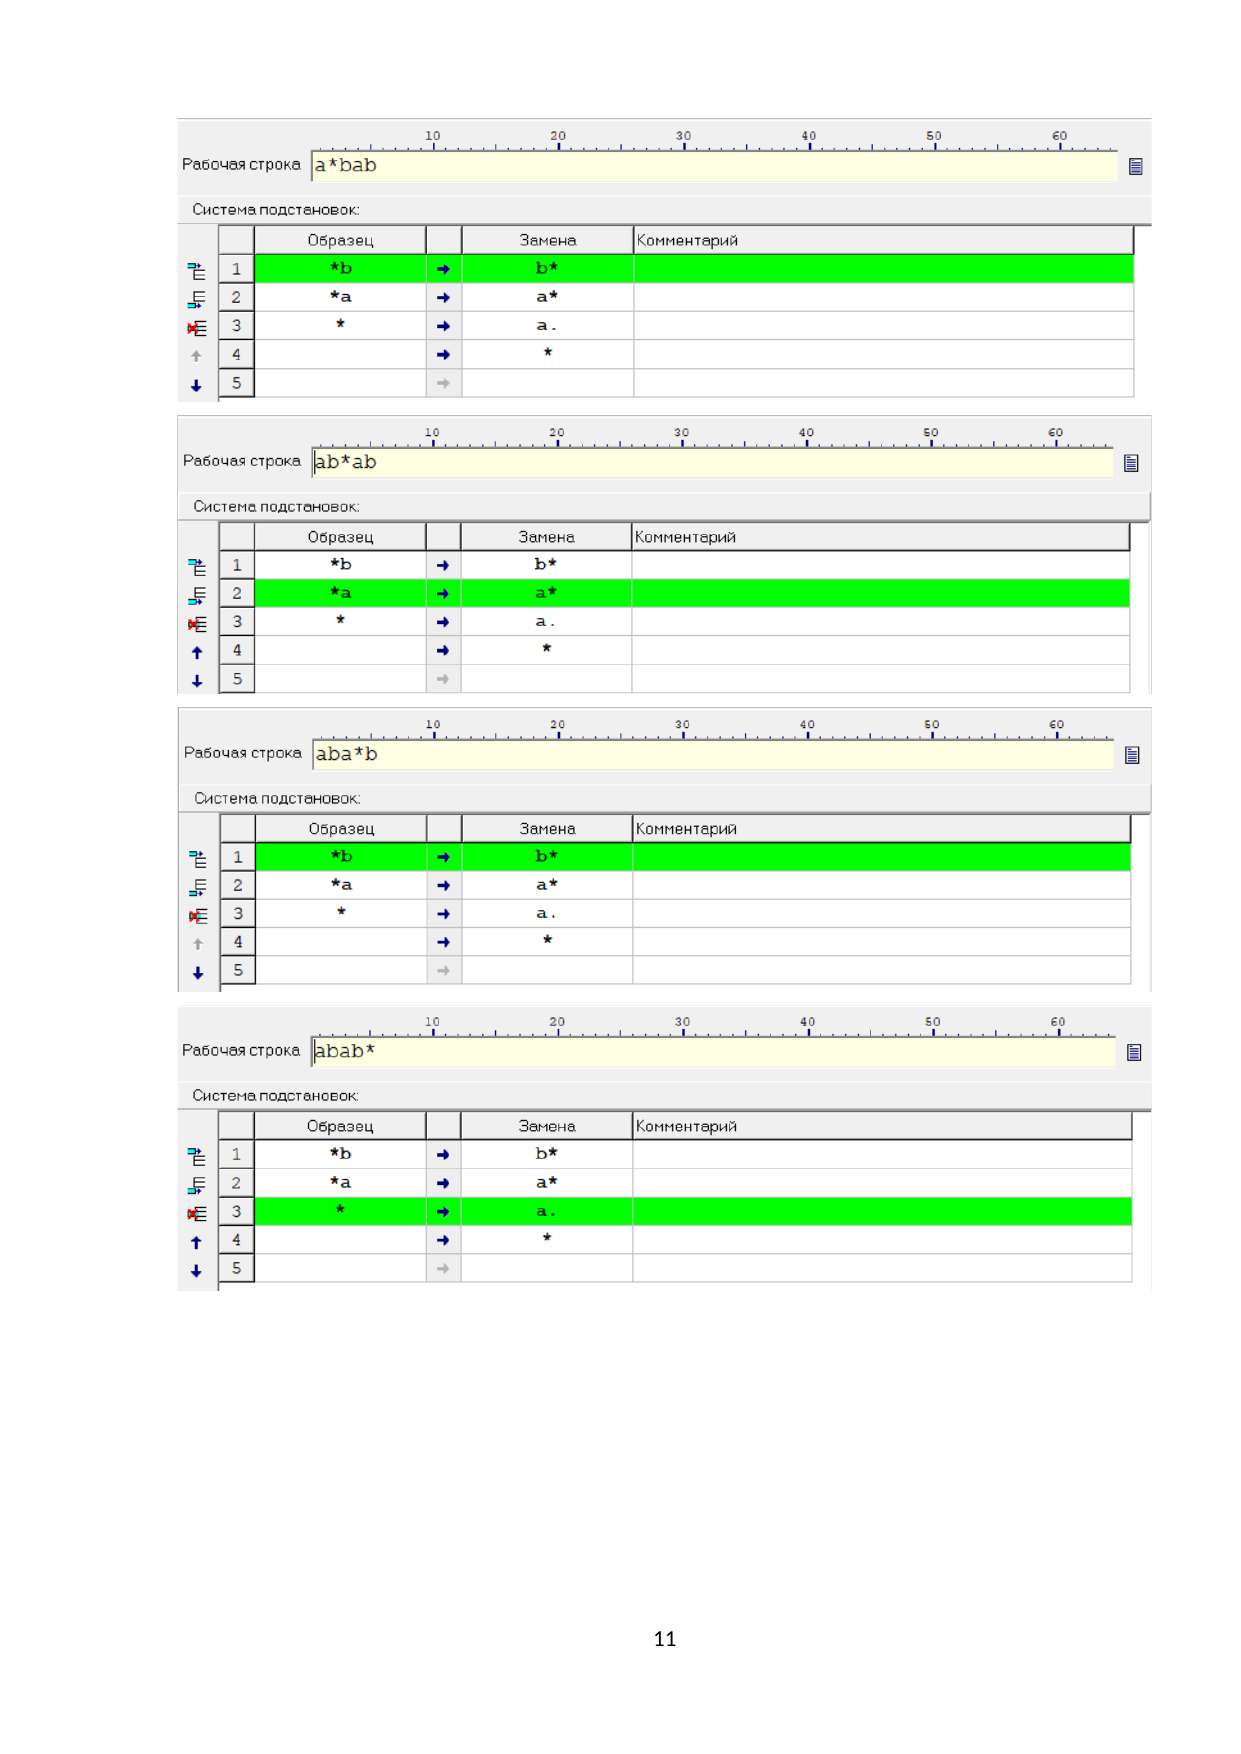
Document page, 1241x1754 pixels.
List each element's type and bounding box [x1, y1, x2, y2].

picture [177, 118, 1152, 402]
picture [177, 1005, 1152, 1291]
picture [177, 415, 1152, 694]
picture [177, 707, 1152, 992]
